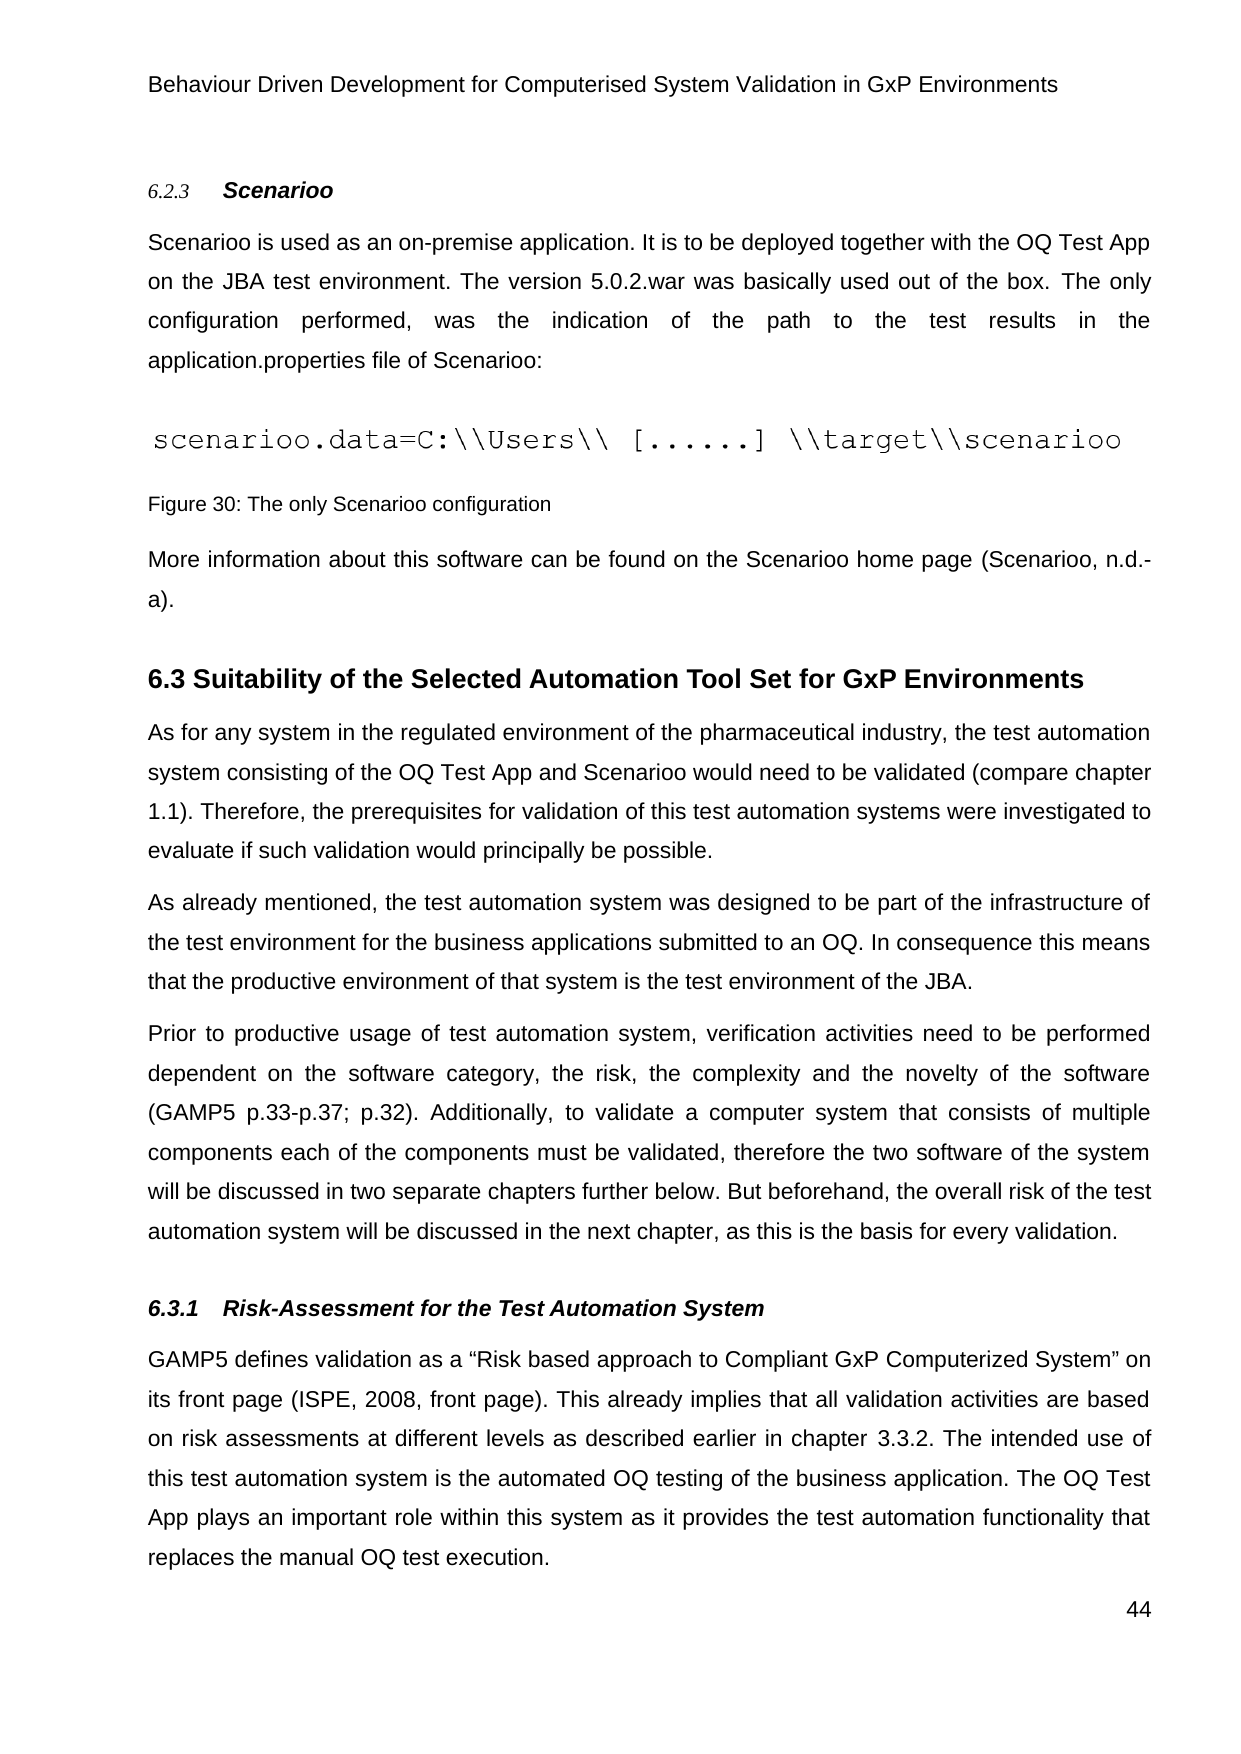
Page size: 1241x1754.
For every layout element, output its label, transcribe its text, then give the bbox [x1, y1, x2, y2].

text GAMP5 defines validation as a “Risk based approach to Compliant GxP Computerized System” on its front page (ISPE, 2008, front page). This already implies that all validation activities are based on risk assessments at different levels as described earlier in chapter 3.3.2. The intended use of this test automation system is the automated OQ testing of the business application. The OQ Test App plays an important role within this system as it provides the test automation functionality that replaces the manual OQ test execution. [148, 1346, 1152, 1570]
text Prior to productive usage of test automation system, verification activities need to be performed dependent on the software category, the risk, the complexity and the novelty of the software (GAMP5 p.33-p.37; p.32). Additionally, to validate a computer system that consists of multiple components each of the components must be validated, therefore the two software of the system will be discussed in two separate chapters further below. But beforehand, the overall risk of the test automation system will be discussed in the next chapter, as this is the basis for every validation. [148, 1020, 1152, 1244]
text Figure 30: The only Scenarioo configuration [148, 488, 1152, 517]
text Scenarioo is used as an on-premise application. It is to be deployed together with the OQ Test App on the JBA test environment. The version 5.0.2.war was basically used out of the box. The only configuration performed, was the indication of the path to the test results in the application.properties file of Scenarioo: [148, 228, 1152, 373]
text More information about this software can be found on the Scenarioo home page (Scenarioo, n.d.-a). [148, 546, 1152, 612]
picture [147, 398, 1141, 463]
subtitle Suitability of the Selected Automation Tool Set for GxP Environments [148, 663, 1152, 694]
subtitle Risk-Assessment for the Test Automation System [148, 1295, 1152, 1321]
subtitle Scenarioo [148, 177, 1152, 203]
text As already mentioned, the test automation system was designed to be part of the infrastructure of the test environment for the business applications submitted to an OQ. In consequence this means that the productive environment of that system is the test environment of the JBA. [148, 889, 1152, 995]
text As for any system in the regulated environment of the pharmaceutical industry, the test automation system consisting of the OQ Test App and Scenarioo would need to be validated (compare chapter 1.1). Therefore, the prerequisites for validation of this test automation systems were investigated to evaluate if such validation would principally be possible. [148, 719, 1152, 864]
